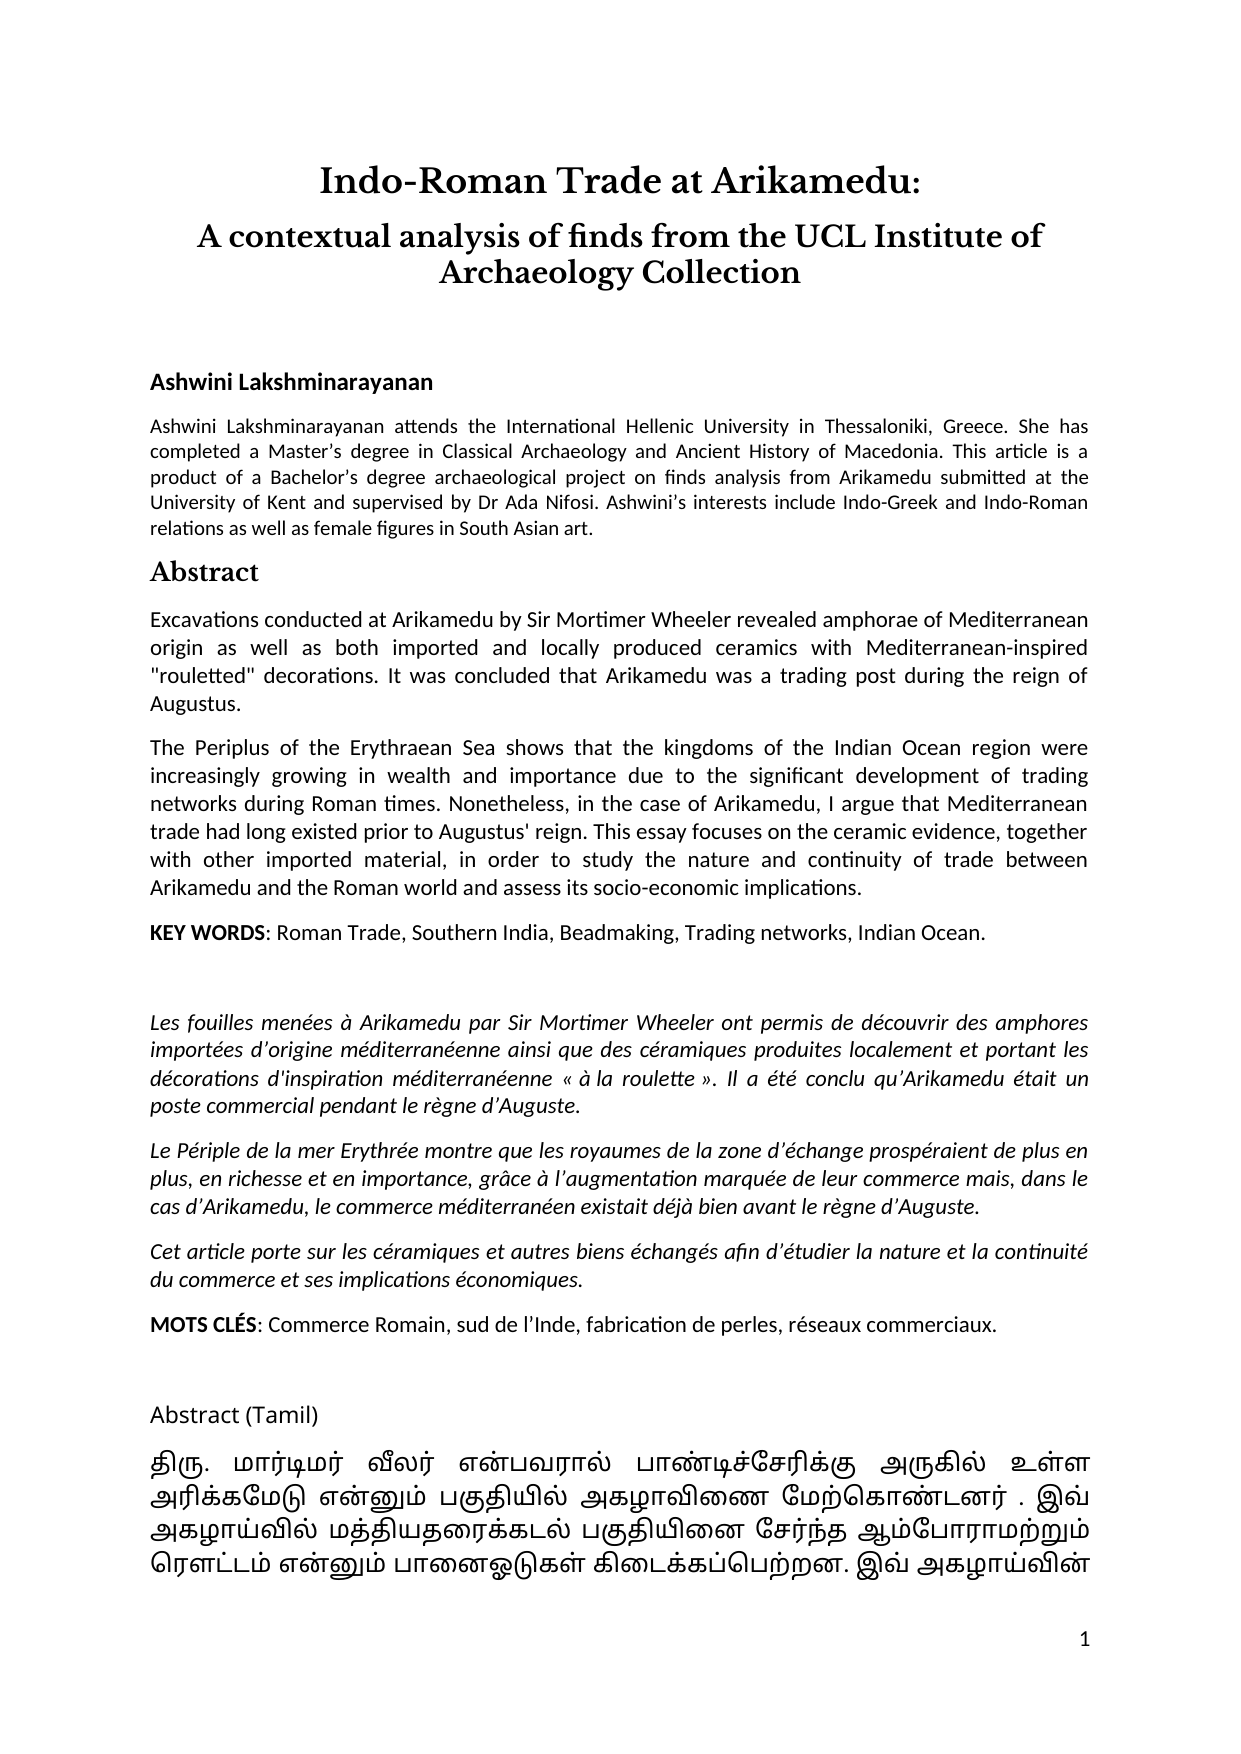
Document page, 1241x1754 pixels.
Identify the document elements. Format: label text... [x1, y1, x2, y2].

text Ashwini Lakshminarayanan attends the International Hellenic University in Thessaloniki, Greece. She has completed a Master’s degree in Classical Archaeology and Ancient History of Macedonia. This article is a product of a Bachelor’s degree archaeological project on finds analysis from Arikamedu submitted at the University of Kent and supervised by Dr Ada Nifosi. Ashwini’s interests include Indo-Greek and Indo-Roman relations as well as female figures in South Asian art. [150, 413, 1090, 540]
text Excavations conducted at Arikamedu by Sir Mortimer Wheeler revealed amphorae of Mediterranean origin as well as both imported and locally produced ceramics with Mediterranean-inspired "rouletted" decorations. It was concluded that Arikamedu was a trading post during the reign of Augustus. [150, 605, 1090, 717]
text Les fouilles menées à Arikamedu par Sir Mortimer Wheeler ont permis de découvrir des amphores importées d’origine méditerranéenne ainsi que des céramiques produites localement et portant les décorations d'inspiration méditerranéenne « à la roulette ». Il a été conclu qu’Arikamedu était un poste commercial pendant le règne d’Auguste. [150, 1008, 1090, 1120]
text MOTS CLÉS: Commerce Romain, sud de l’Inde, fabrication de perles, réseaux commerciaux. [150, 1310, 1090, 1338]
text The Periplus of the Erythraean Sea shows that the kingdoms of the Indian Ocean region were increasingly growing in wealth and importance due to the significant development of trading networks during Roman times. Nonetheless, in the case of Arikamedu, I argue that Mediterranean trade had long existed prior to Augustus' reign. This essay focuses on the ceramic evidence, together with other imported material, in order to study the nature and continuity of trade between Arikamedu and the Roman world and assess its socio-economic implications. [150, 733, 1090, 902]
text Abstract (Tamil) [150, 1399, 1090, 1430]
text Cet article porte sur les céramiques et autres biens échangés afin d’étudier la nature et la continuité du commerce et ses implications économiques. [150, 1237, 1090, 1293]
text A contextual analysis of finds from the UCL Institute of Archaeology Collection [150, 219, 1090, 291]
text KEY WORDS: Roman Trade, Southern India, Beadmaking, Trading networks, Indian Ocean. [150, 918, 1090, 946]
text Le Périple de la mer Erythrée montre que les royaumes de la zone d’échange prospéraient de plus en plus, en richesse et en importance, grâce à l’augmentation marquée de leur commerce mais, dans le cas d’Arikamedu, le commerce méditerranéen existait déjà bien avant le règne d’Auguste. [150, 1136, 1090, 1220]
text Indo-Roman Trade at Arikamedu: [150, 161, 1090, 202]
text Abstract [150, 557, 1090, 588]
text Ashwini Lakshminarayanan [150, 366, 1090, 397]
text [150, 1447, 1090, 1583]
